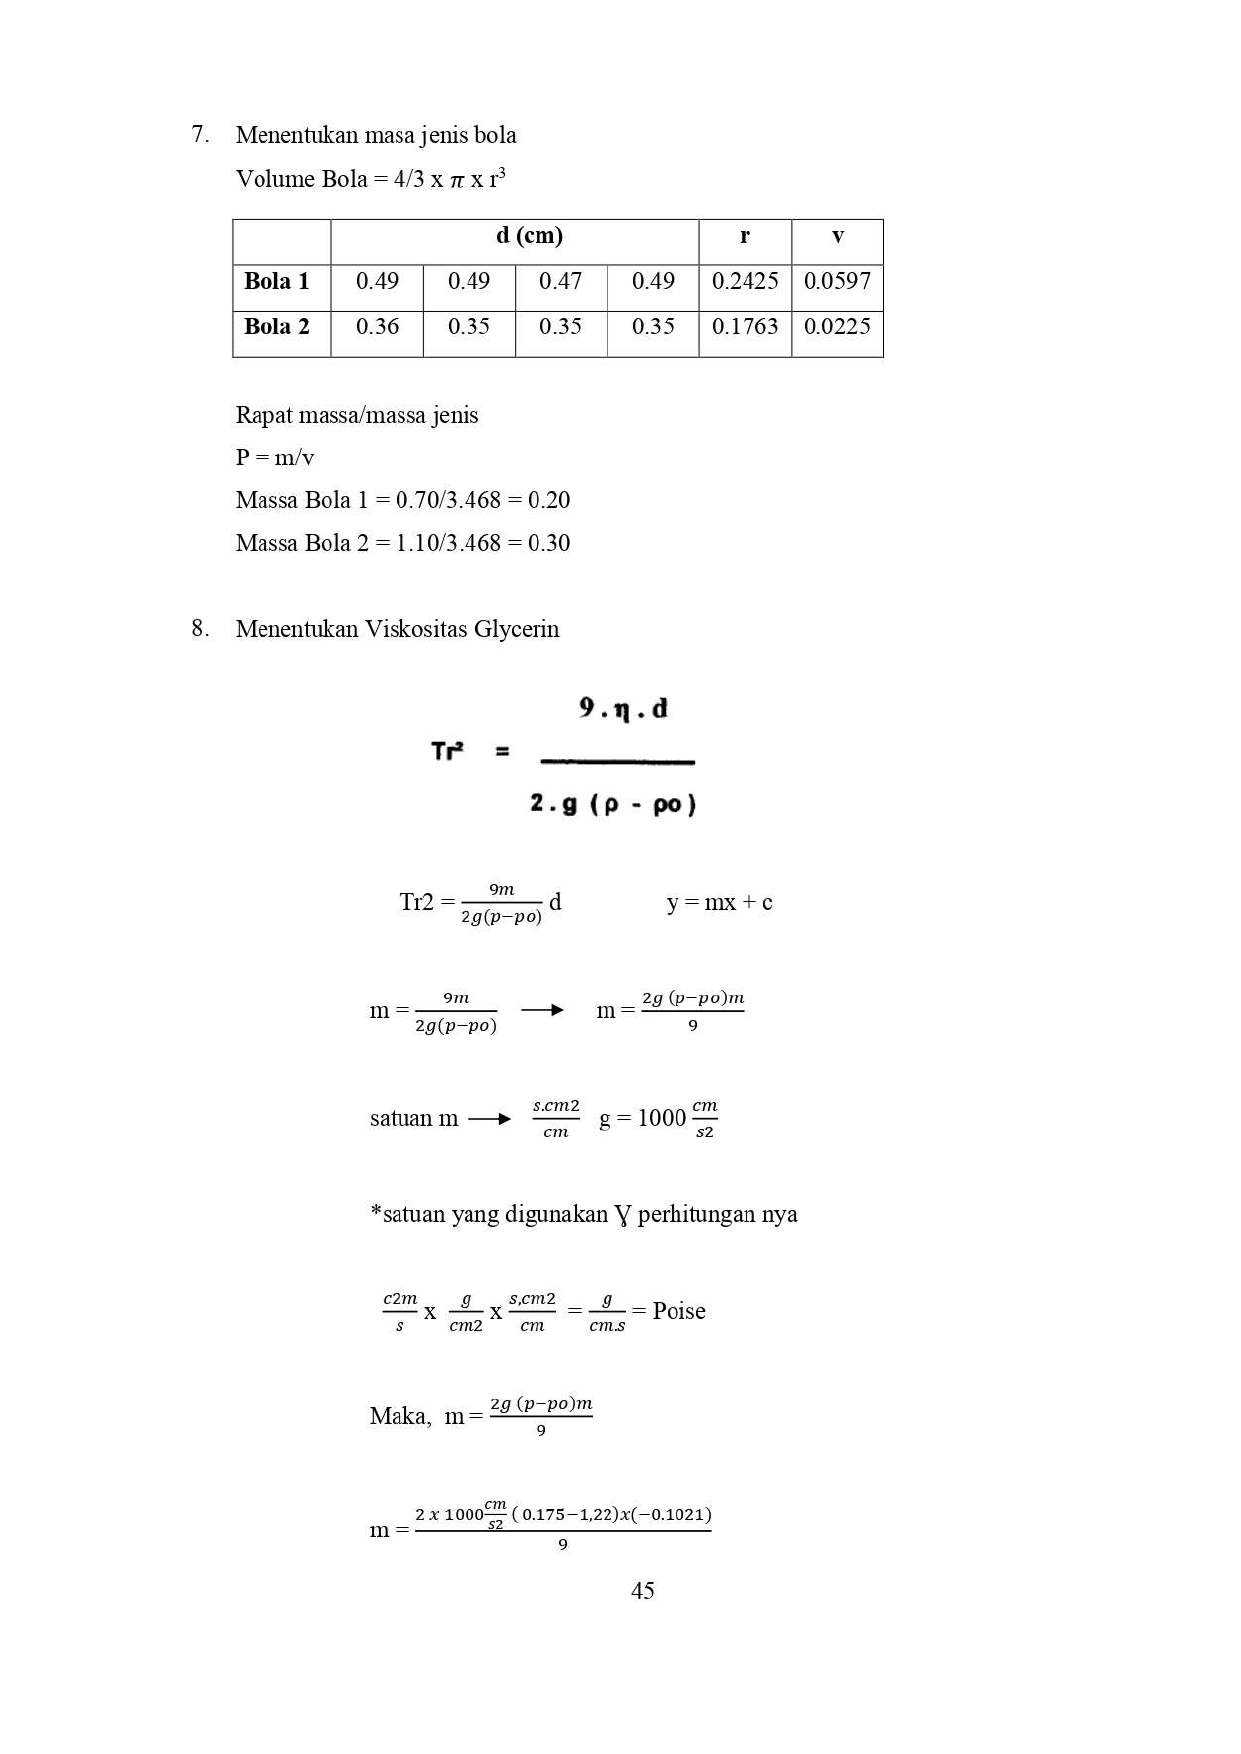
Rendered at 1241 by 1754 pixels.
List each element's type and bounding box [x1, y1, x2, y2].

picture [191, 120, 885, 1602]
